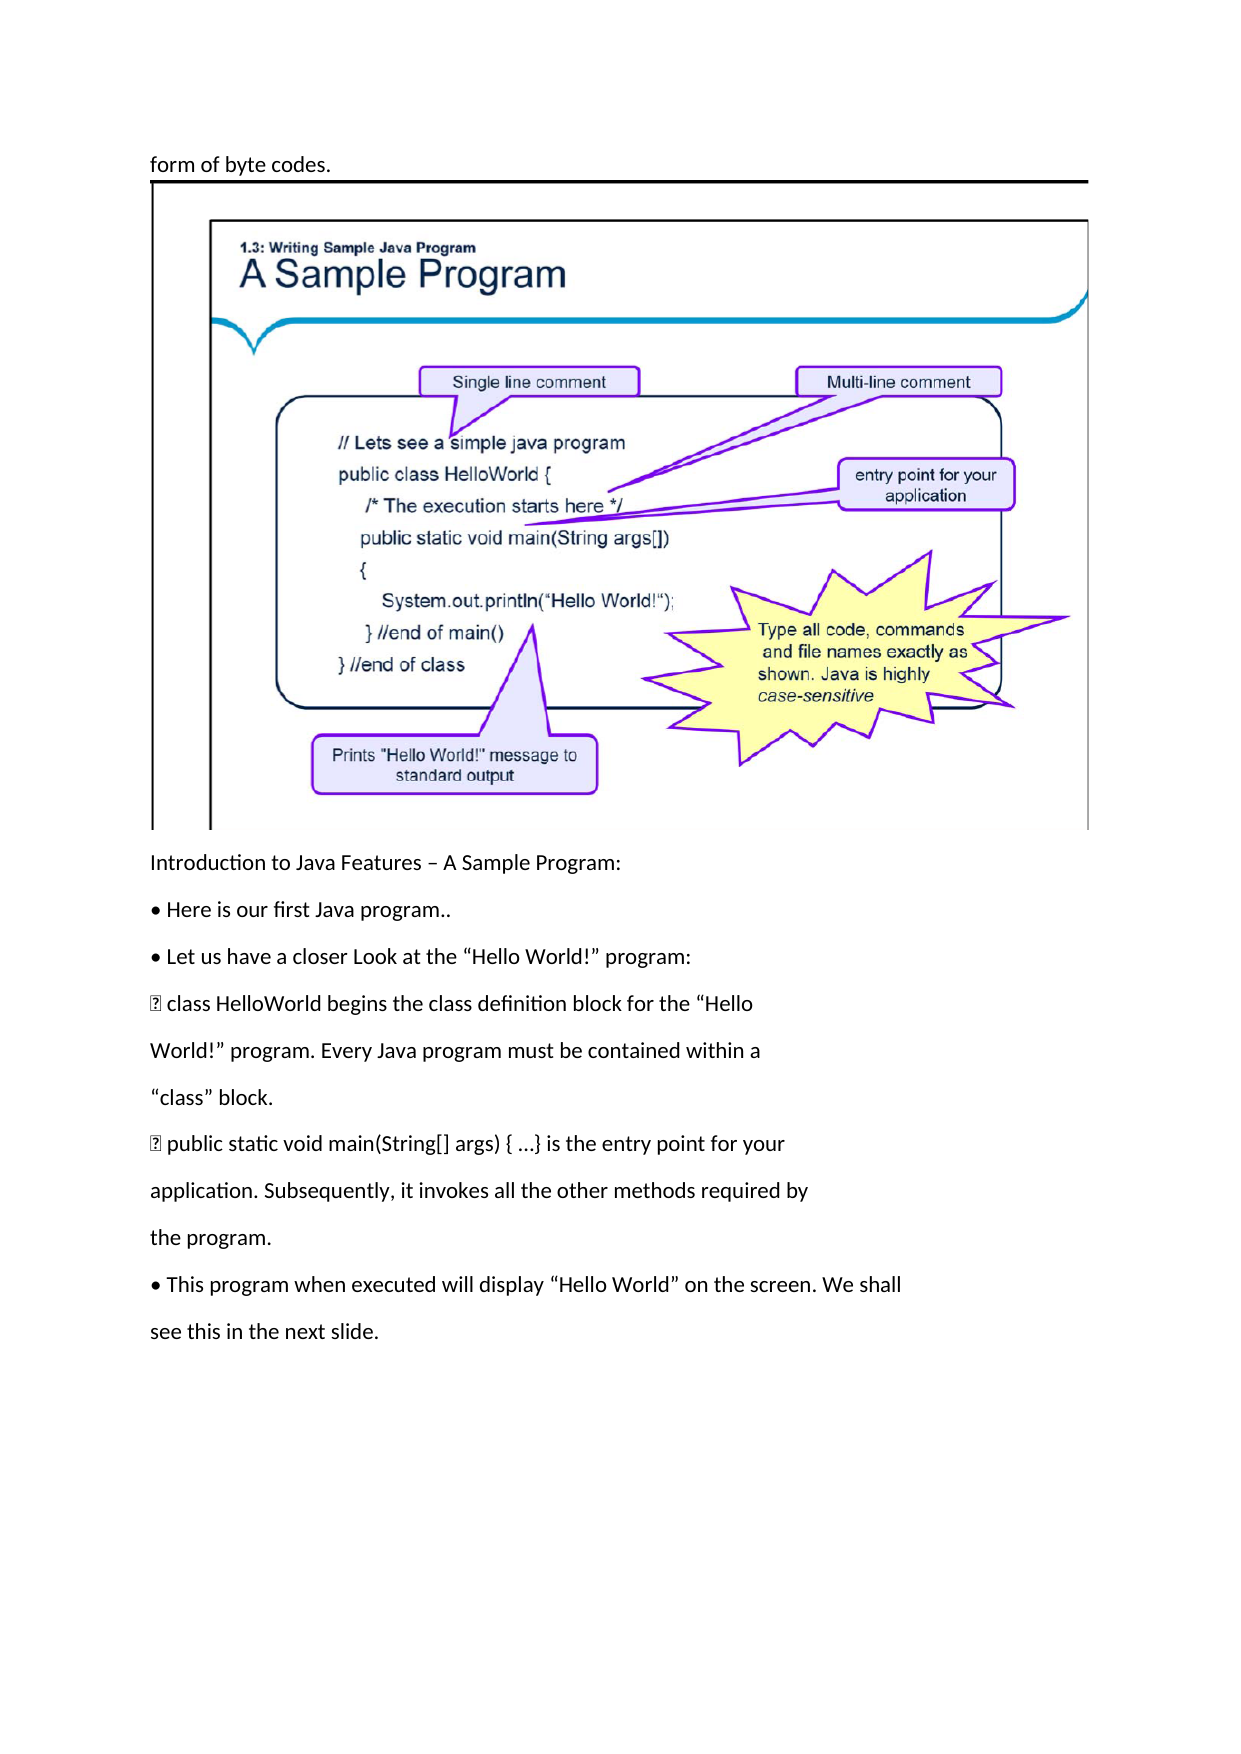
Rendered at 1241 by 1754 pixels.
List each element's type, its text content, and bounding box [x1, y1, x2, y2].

text World!” program. Every Java program must be contained within a [150, 1036, 1090, 1064]
text Introduction to Java Features – A Sample Program: [150, 848, 1090, 876]
text  class HelloWorld begins the class definition block for the “Hello [150, 989, 1090, 1017]
text • This program when executed will display “Hello World” on the screen. We shall [150, 1270, 1090, 1298]
text the program. [150, 1223, 1090, 1251]
picture [150, 180, 1089, 830]
text • Here is our first Java program.. [150, 895, 1090, 923]
text application. Subsequently, it invokes all the other methods required by [150, 1176, 1090, 1204]
text “class” block. [150, 1083, 1090, 1111]
text  public static void main(String[] args) { …} is the entry point for your [150, 1129, 1090, 1157]
text • Let us have a closer Look at the “Hello World!” program: [150, 942, 1090, 970]
text see this in the next slide. [150, 1317, 1090, 1345]
